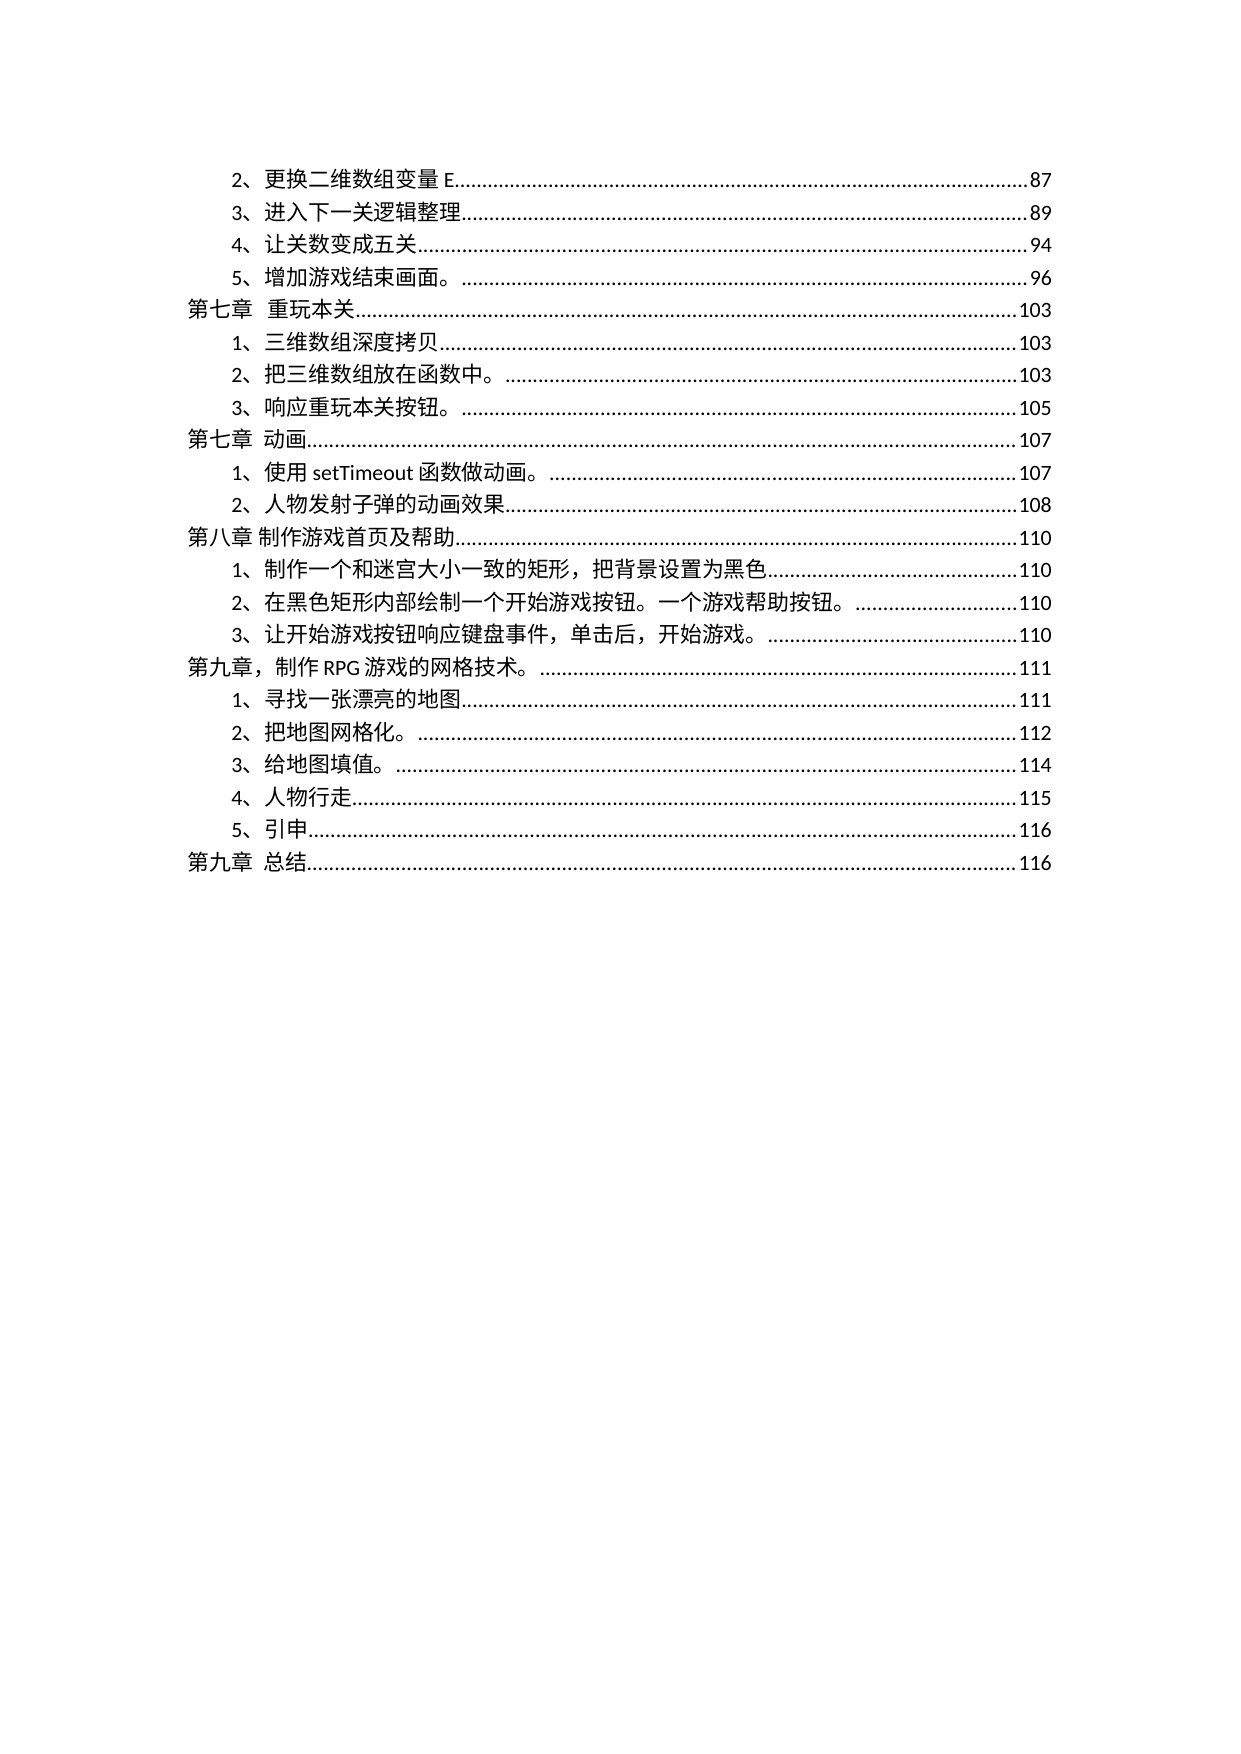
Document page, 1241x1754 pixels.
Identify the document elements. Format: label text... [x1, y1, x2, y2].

text 1、寻找一张漂亮的地图 111 [231, 682, 1053, 714]
text 第九章 总结 116 [187, 844, 1053, 877]
text 2、在黑色矩形内部绘制一个开始游戏按钮。一个游戏帮助按钮。 110 [231, 584, 1053, 617]
text 2、人物发射子弹的动画效果 108 [231, 487, 1053, 519]
text 2、把三维数组放在函数中。 103 [231, 357, 1053, 389]
text 3、让开始游戏按钮响应键盘事件，单击后，开始游戏。 110 [231, 617, 1053, 649]
text 3、响应重玩本关按钮。 105 [231, 389, 1053, 422]
text 2、更换二维数组变量E 87 [231, 162, 1053, 194]
text 3、给地图填值。 114 [231, 747, 1053, 779]
text 1、三维数组深度拷贝 103 [231, 324, 1053, 357]
text 1、制作一个和迷宫大小一致的矩形，把背景设置为黑色 110 [231, 552, 1053, 584]
text 1、使用setTimeout函数做动画。 107 [231, 454, 1053, 487]
text 5、增加游戏结束画面。 96 [231, 259, 1053, 292]
text 5、引申 116 [231, 812, 1053, 844]
text 第七章 重玩本关 103 [187, 292, 1053, 324]
text 第九章，制作RPG游戏的网格技术。 111 [187, 649, 1053, 682]
text 第八章 制作游戏首页及帮助 110 [187, 519, 1053, 552]
text 第七章 动画 107 [187, 422, 1053, 454]
text 3、进入下一关逻辑整理 89 [231, 194, 1053, 227]
text 4、让关数变成五关 94 [231, 227, 1053, 259]
text 4、人物行走 115 [231, 779, 1053, 812]
text 2、把地图网格化。 112 [231, 714, 1053, 747]
